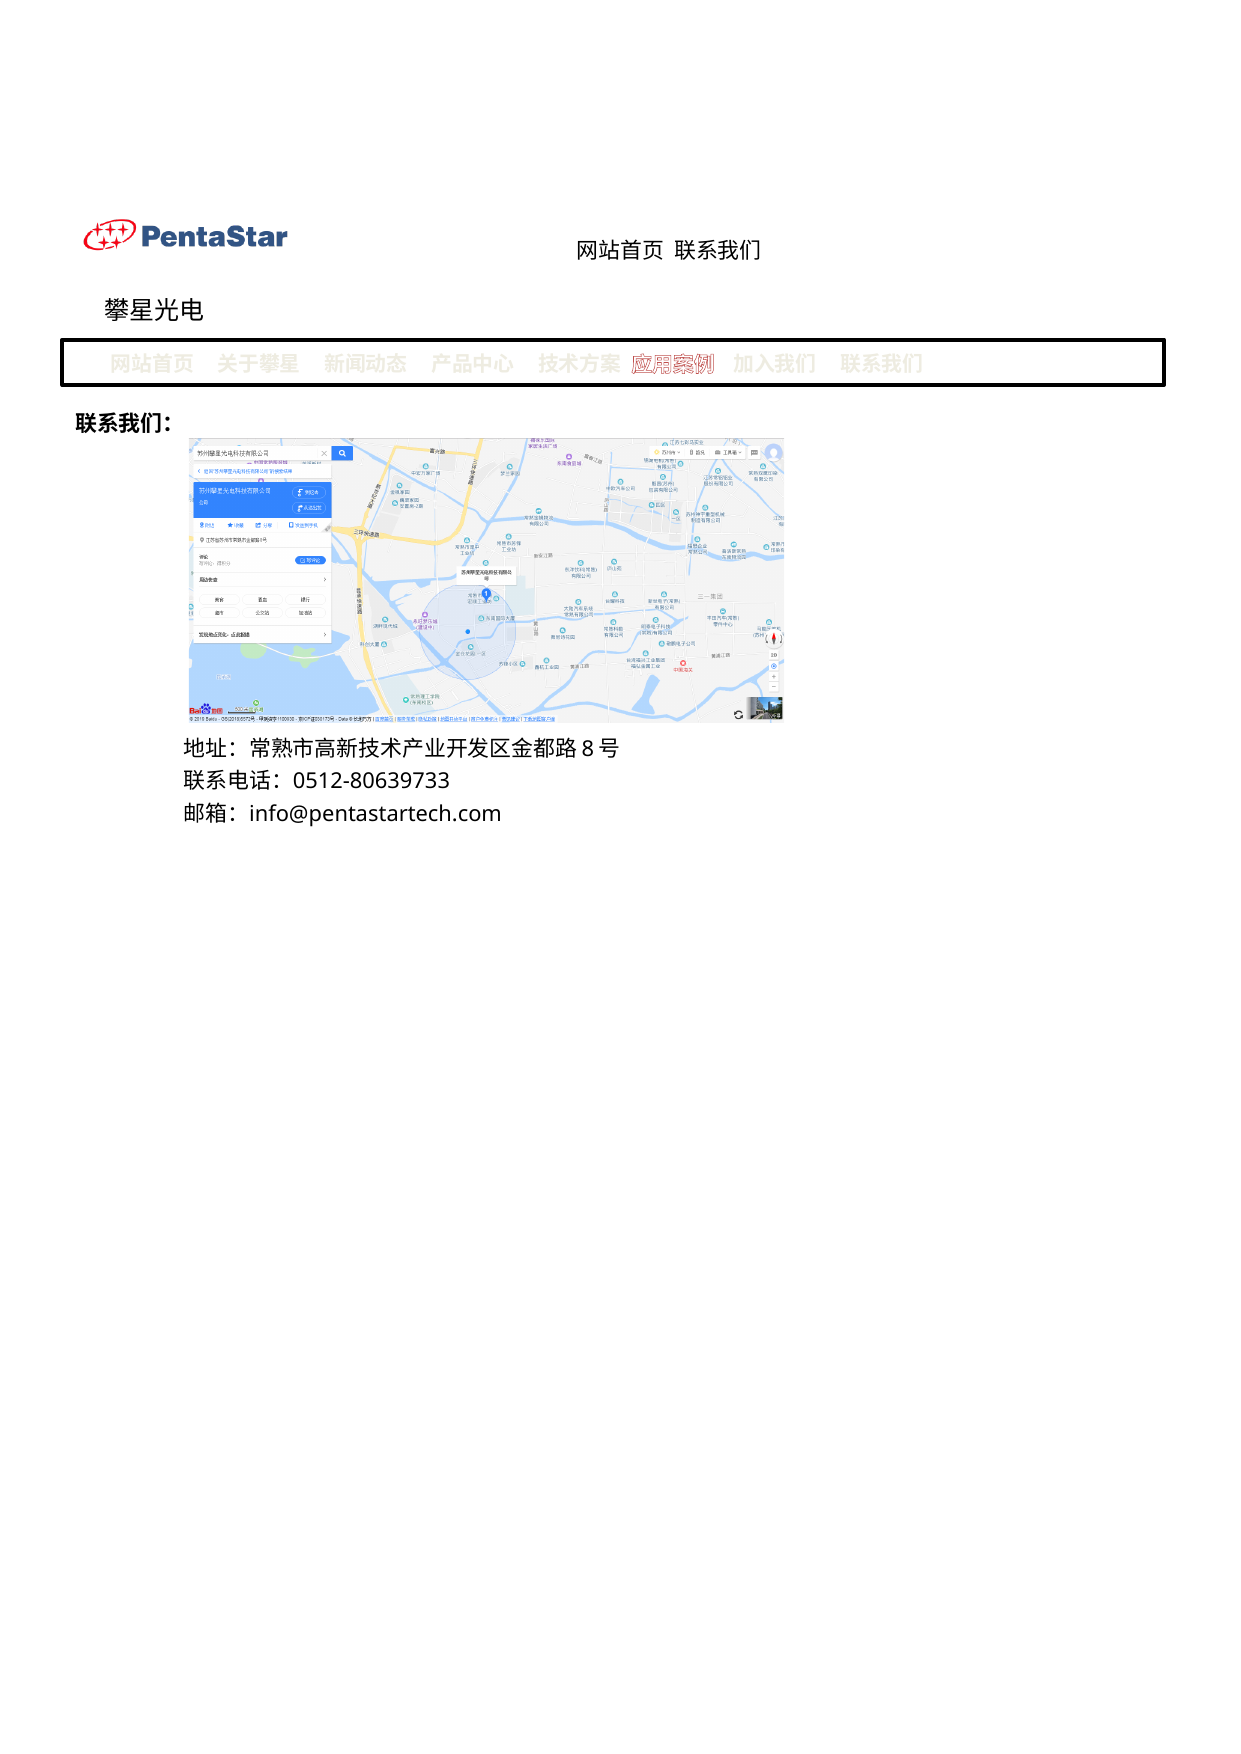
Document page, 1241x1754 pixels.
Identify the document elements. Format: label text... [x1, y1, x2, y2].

text 联系我们： [75, 406, 1165, 438]
text 攀星光电 [75, 276, 1034, 338]
picture [188, 438, 785, 723]
picture [75, 210, 298, 258]
text 联系电话：0512-80639733 [75, 763, 1165, 796]
text 网站首页 联系我们 [75, 211, 1034, 276]
text 邮箱：info@pentastartech.com [75, 796, 1165, 828]
text 地址：常熟市高新技术产业开发区金都路8号 [75, 731, 1165, 763]
